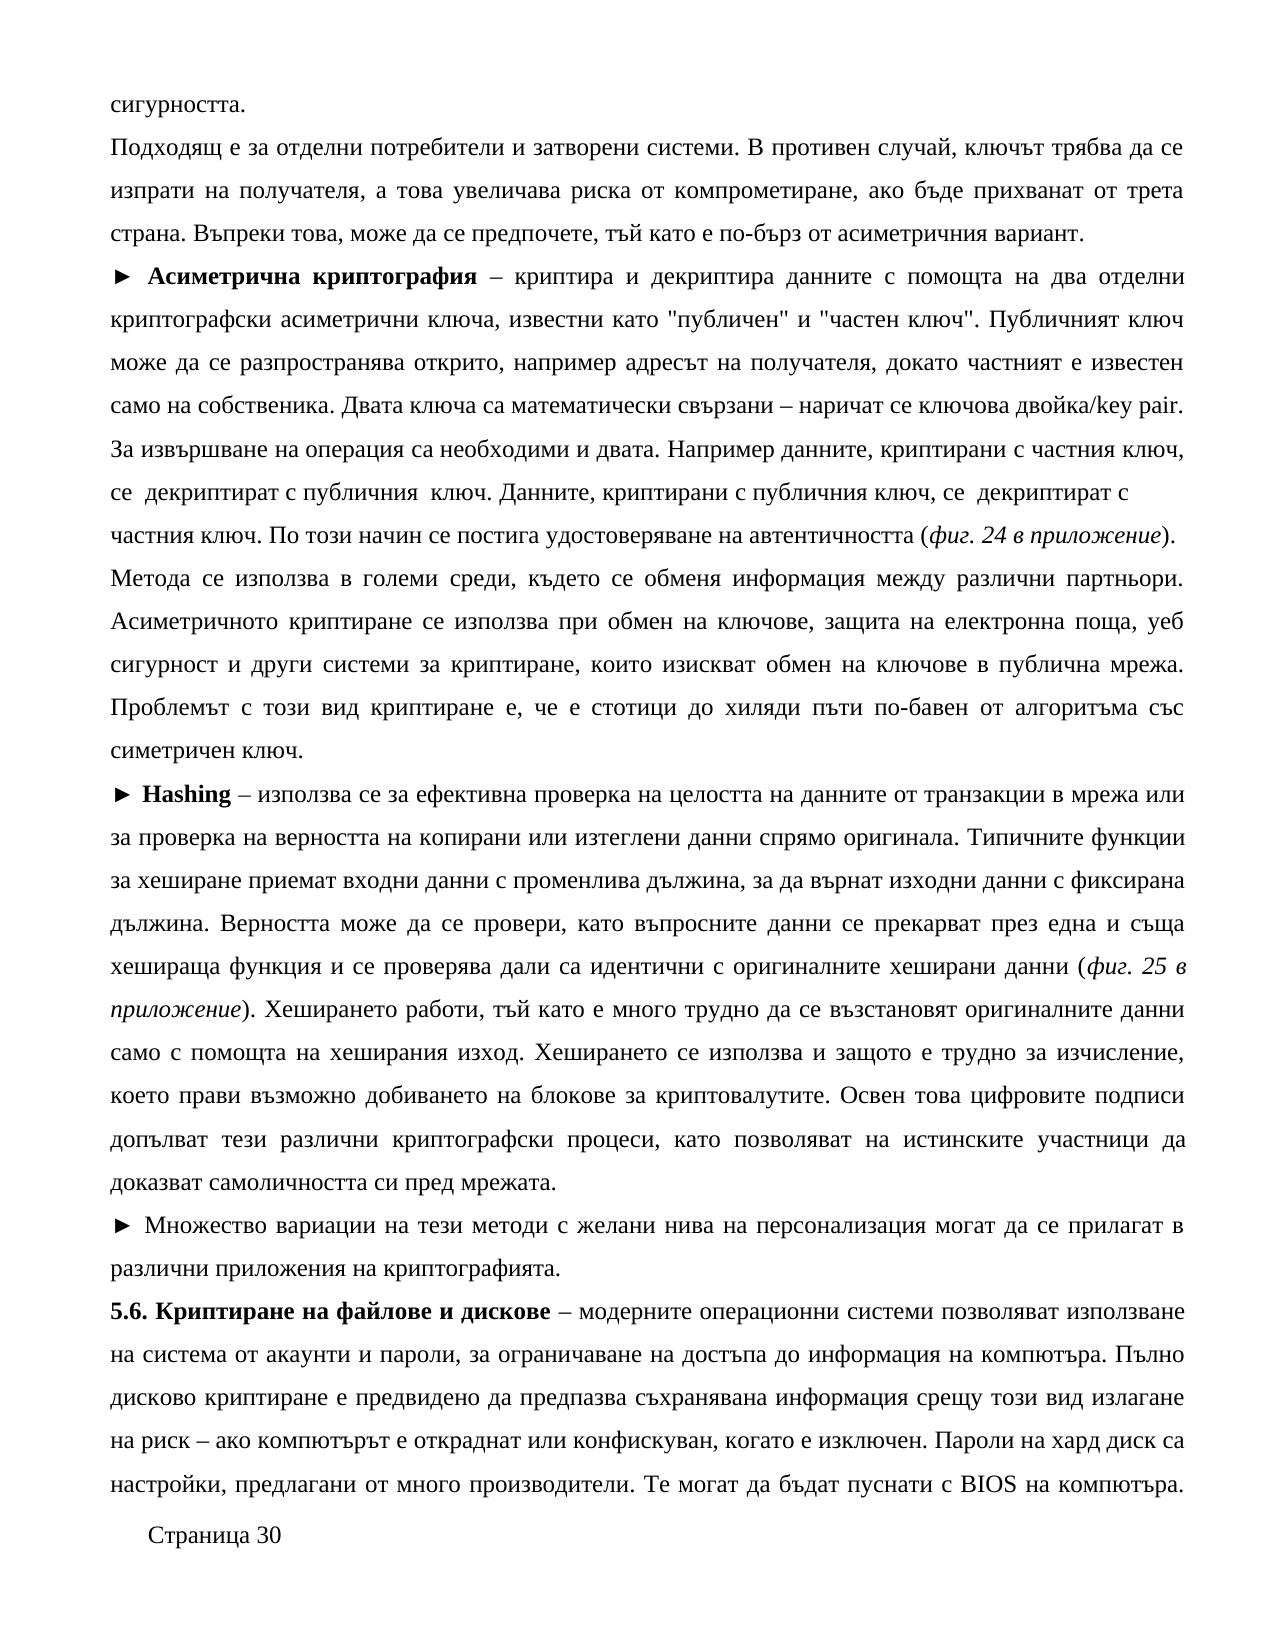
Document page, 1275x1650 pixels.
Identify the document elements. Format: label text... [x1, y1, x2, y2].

list Криптиране на файлове и дискове – модерните операционни системи позволяват използване на система от акаунти и пароли, за ограничаване на достъпа до информация на компютъра. Пълно дисково криптиране е предвидено да предпазва съхранявана информация срещу този вид излагане на риск – ако компютърът е откраднат или конфискуван, когато е изключен. Пароли на хард диск са настройки, предлагани от много производители. Те могат да бъдат пуснати с BIOS на компютъра. [110, 1296, 1186, 1497]
list Множество вариации на тези методи с желани нива на персонализация могат да се прилагат в различни приложения на криптографията. [110, 1210, 1186, 1282]
text Подходящ е за отделни потребители и затворени системи. В противен случай, ключът трябва да се изпрати на получателя, а това увеличава риска от компрометиране, ако бъде прихванат от трета страна. Въпреки това, може да се предпочете, тъй като е по-бърз от асиметричния вариант. [110, 132, 1185, 247]
list Асиметрична криптография – криптира и декриптира данните с помощта на два отделни криптографски асиметрични ключа, известни като "публичен" и "частен ключ". Публичният ключ може да се разпространява открито, например адресът на получателя, докато частният е известен само на собственика. Двата ключа са математически свързани – наричат се ключова двойка/key pair. За извършване на операция са необходими и двата. Например данните, криптирани с частния ключ, се декриптират с публичния ключ. Данните, криптирани с публичния ключ, се декриптират с частния ключ. По този начин се постига удостоверяване на автентичността (фиг. 24 в приложение). Метода се използва в големи среди, където се обменя информация между различни партньори. Асиметричното криптиране се използва при обмен на ключове, защита на електронна поща, уеб сигурност и други системи за криптиране, които изискват обмен на ключове в публична мрежа. Проблемът с този вид криптиране е, че е стотици до хиляди пъти по-бавен от алгоритъма със симетричен ключ. [110, 261, 1186, 764]
text сигурността. [110, 89, 1242, 117]
list Hashing – използва се за ефективна проверка на целостта на данните от транзакции в мрежа или за проверка на верността на копирани или изтеглени данни спрямо оригинала. Типичните функции за хеширане приемат входни данни с променлива дължина, за да върнат изходни данни с фиксирана дължина. Верността може да се провери, като въпросните данни се прекарват през една и съща хешираща функция и се проверява дали са идентични с оригиналните хеширани данни (фиг. 25 в приложение). Хеширането работи, тъй като е много трудно да се възстановят оригиналните данни само с помощта на хеширания изход. Хеширането се използва и защото е трудно за изчисление, което прави възможно добиването на блокове за криптовалутите. Освен това цифровите подписи допълват тези различни криптографски процеси, като позволяват на истинските участници да доказват самоличността си пред мрежата. [110, 779, 1186, 1196]
